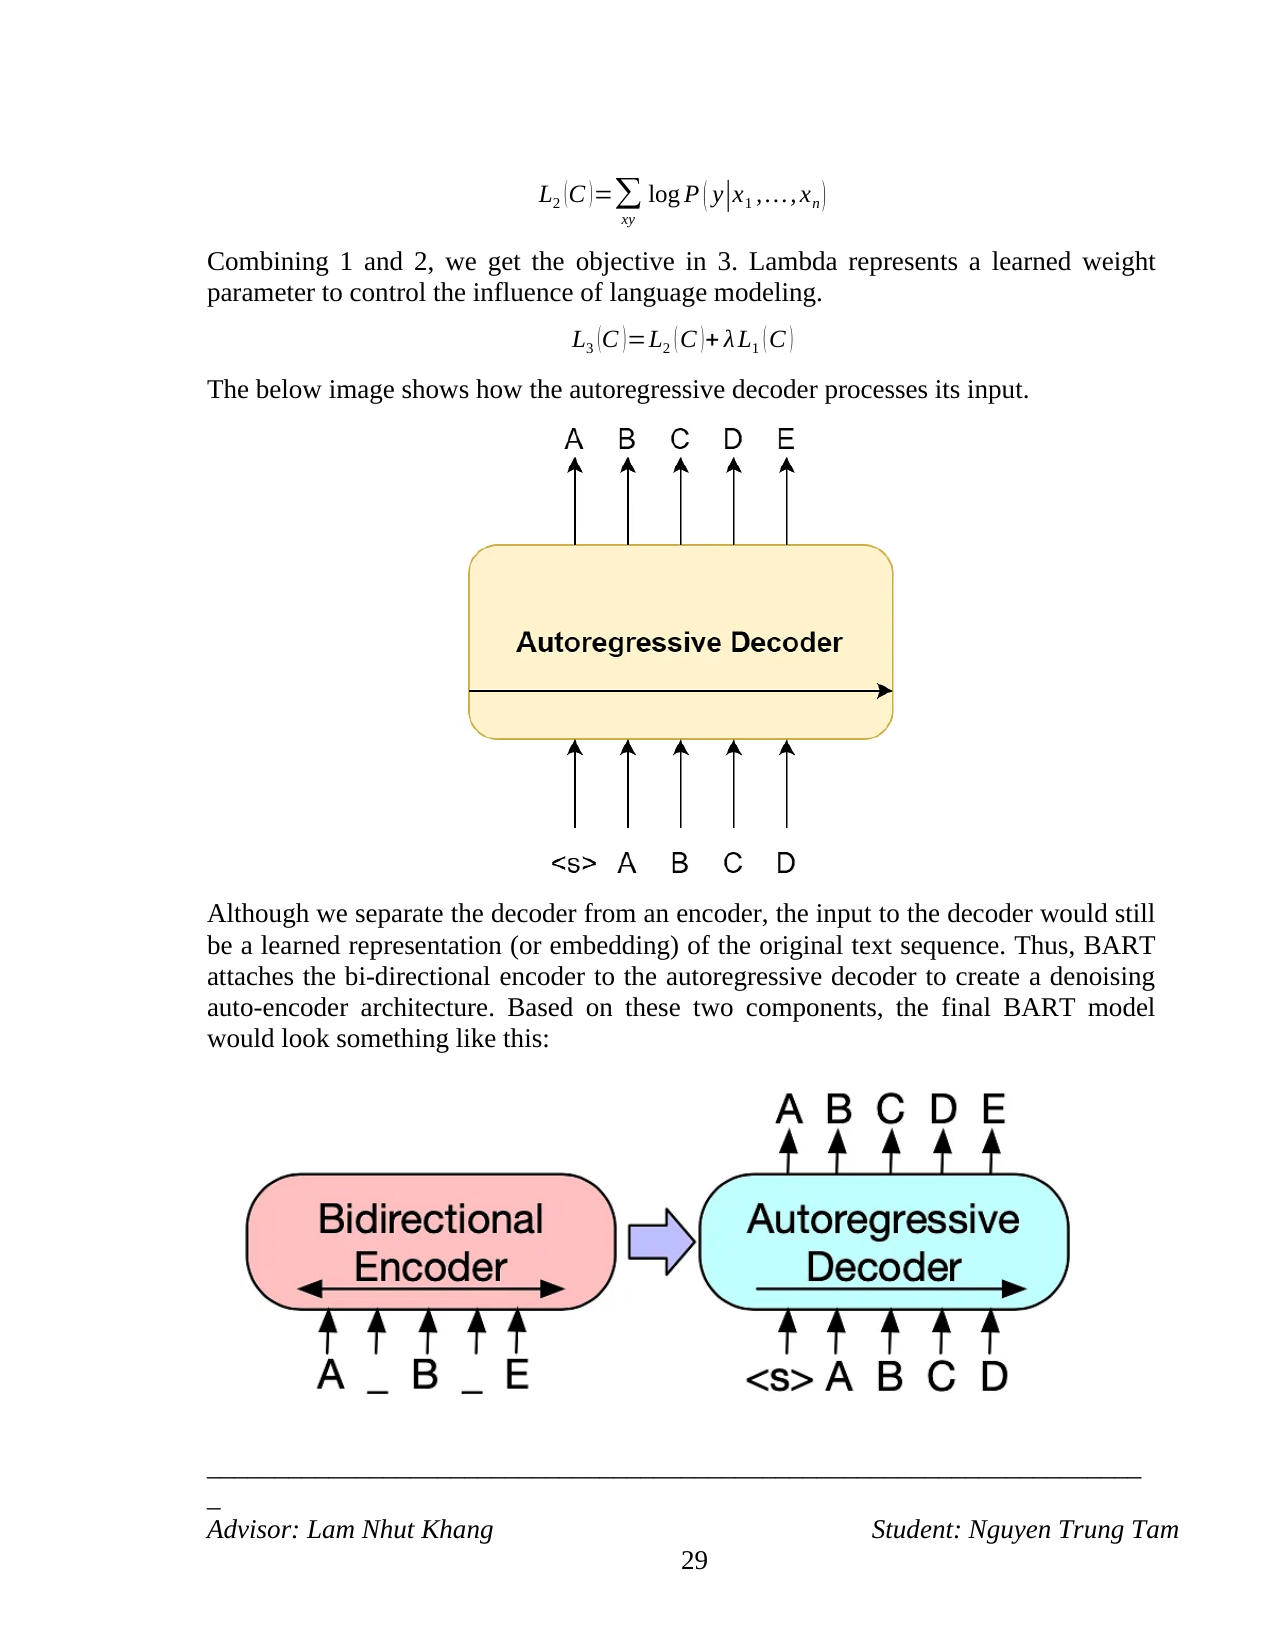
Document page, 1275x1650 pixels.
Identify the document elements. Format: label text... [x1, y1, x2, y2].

picture [455, 421, 909, 881]
text The below image shows how the autoregressive decoder processes its input. [207, 373, 1157, 404]
text Although we separate the decoder from an encoder, the input to the decoder would still be a learned representation (or embedding) of the original text sequence. Thus, BART attaches the bi-directional encoder to the autoregressive decoder to create a denoising auto-encoder architecture. Based on these two components, the final BART model would look something like this: [207, 898, 1157, 1053]
text Combining 1 and 2, we get the objective in 3. Lambda represents a learned weight parameter to control the influence of language modeling. [207, 245, 1157, 307]
picture [206, 1070, 1157, 1410]
